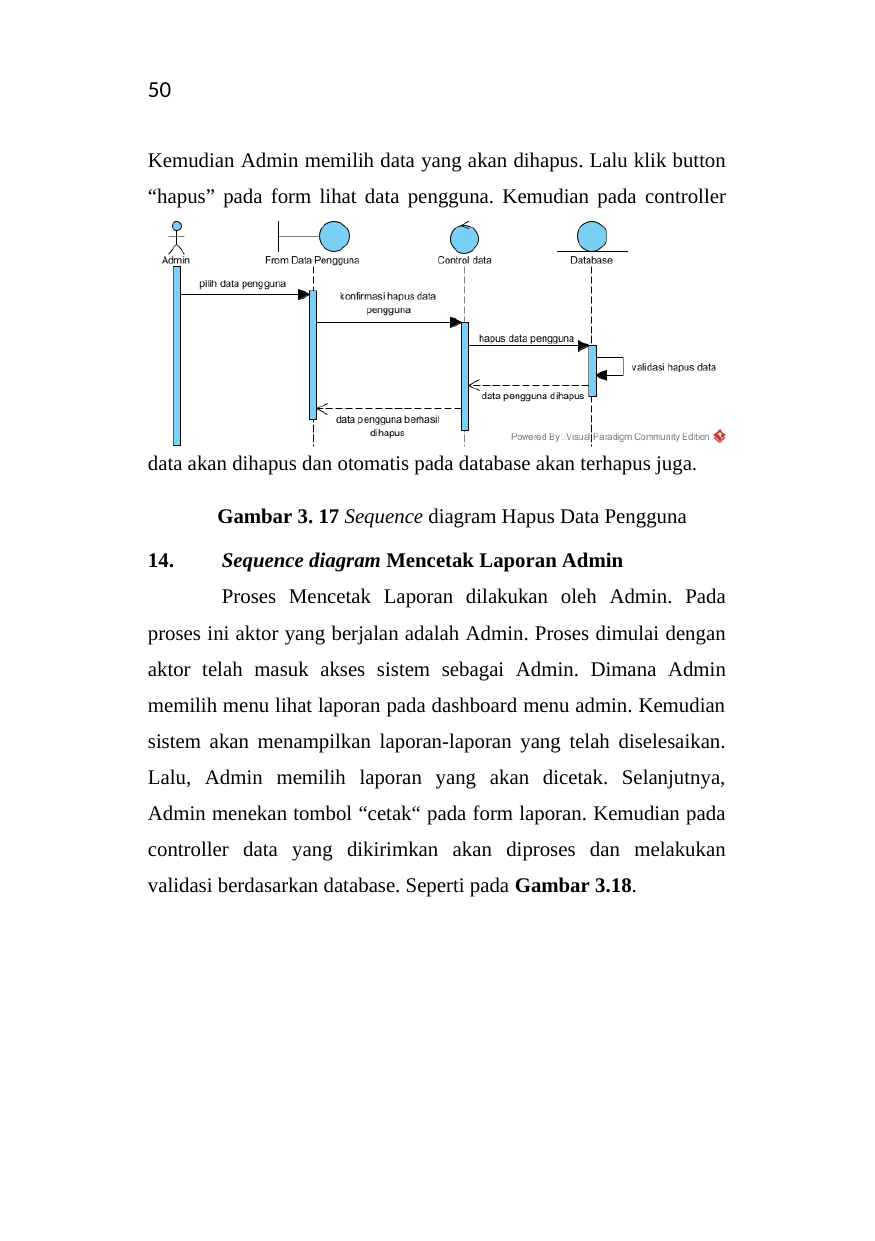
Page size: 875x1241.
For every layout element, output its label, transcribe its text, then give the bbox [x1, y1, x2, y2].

text Gambar 3. 17 Sequence diagram Hapus Data Pengguna [177, 503, 726, 528]
picture [147, 219, 730, 451]
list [148, 148, 726, 219]
list Sequence diagram Mencetak Laporan Admin [148, 548, 726, 572]
list Proses Mencetak Laporan dilakukan oleh Admin. Pada proses ini aktor yang berjalan adalah Admin. Proses dimulai dengan aktor telah masuk akses sistem sebagai Admin. Dimana Admin memilih menu lihat laporan pada dashboard menu admin. Kemudian sistem akan menampilkan laporan-laporan yang telah diselesaikan. Lalu, Admin memilih laporan yang akan dicetak. Selanjutnya, Admin menekan tombol “cetak“ pada form laporan. Kemudian pada controller data yang dikirimkan akan diproses dan melakukan validasi berdasarkan database. Seperti pada Gambar 3.18. [148, 584, 726, 897]
